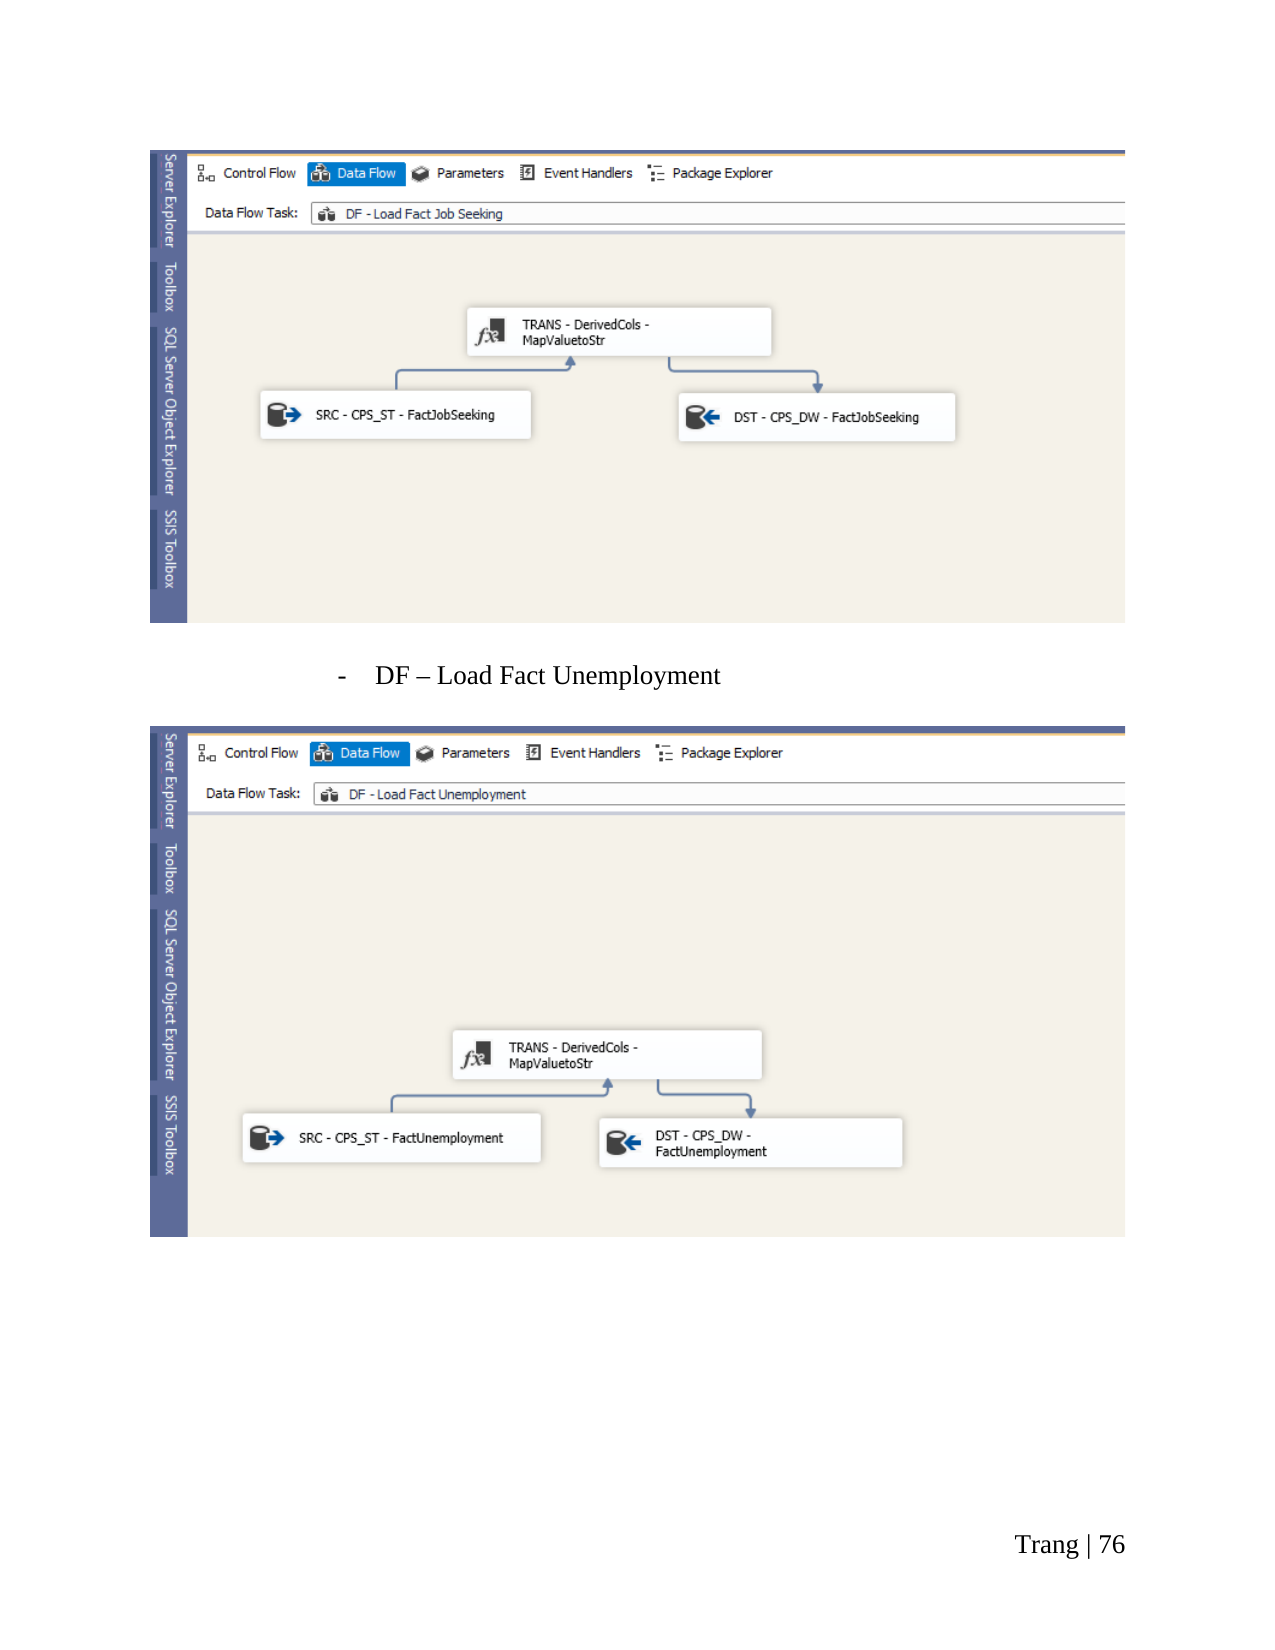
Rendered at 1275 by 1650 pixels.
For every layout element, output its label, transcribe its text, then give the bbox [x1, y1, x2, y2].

picture [150, 726, 1125, 1237]
picture [150, 150, 1125, 623]
list DF – Load Fact Unemployment [337, 659, 1125, 691]
